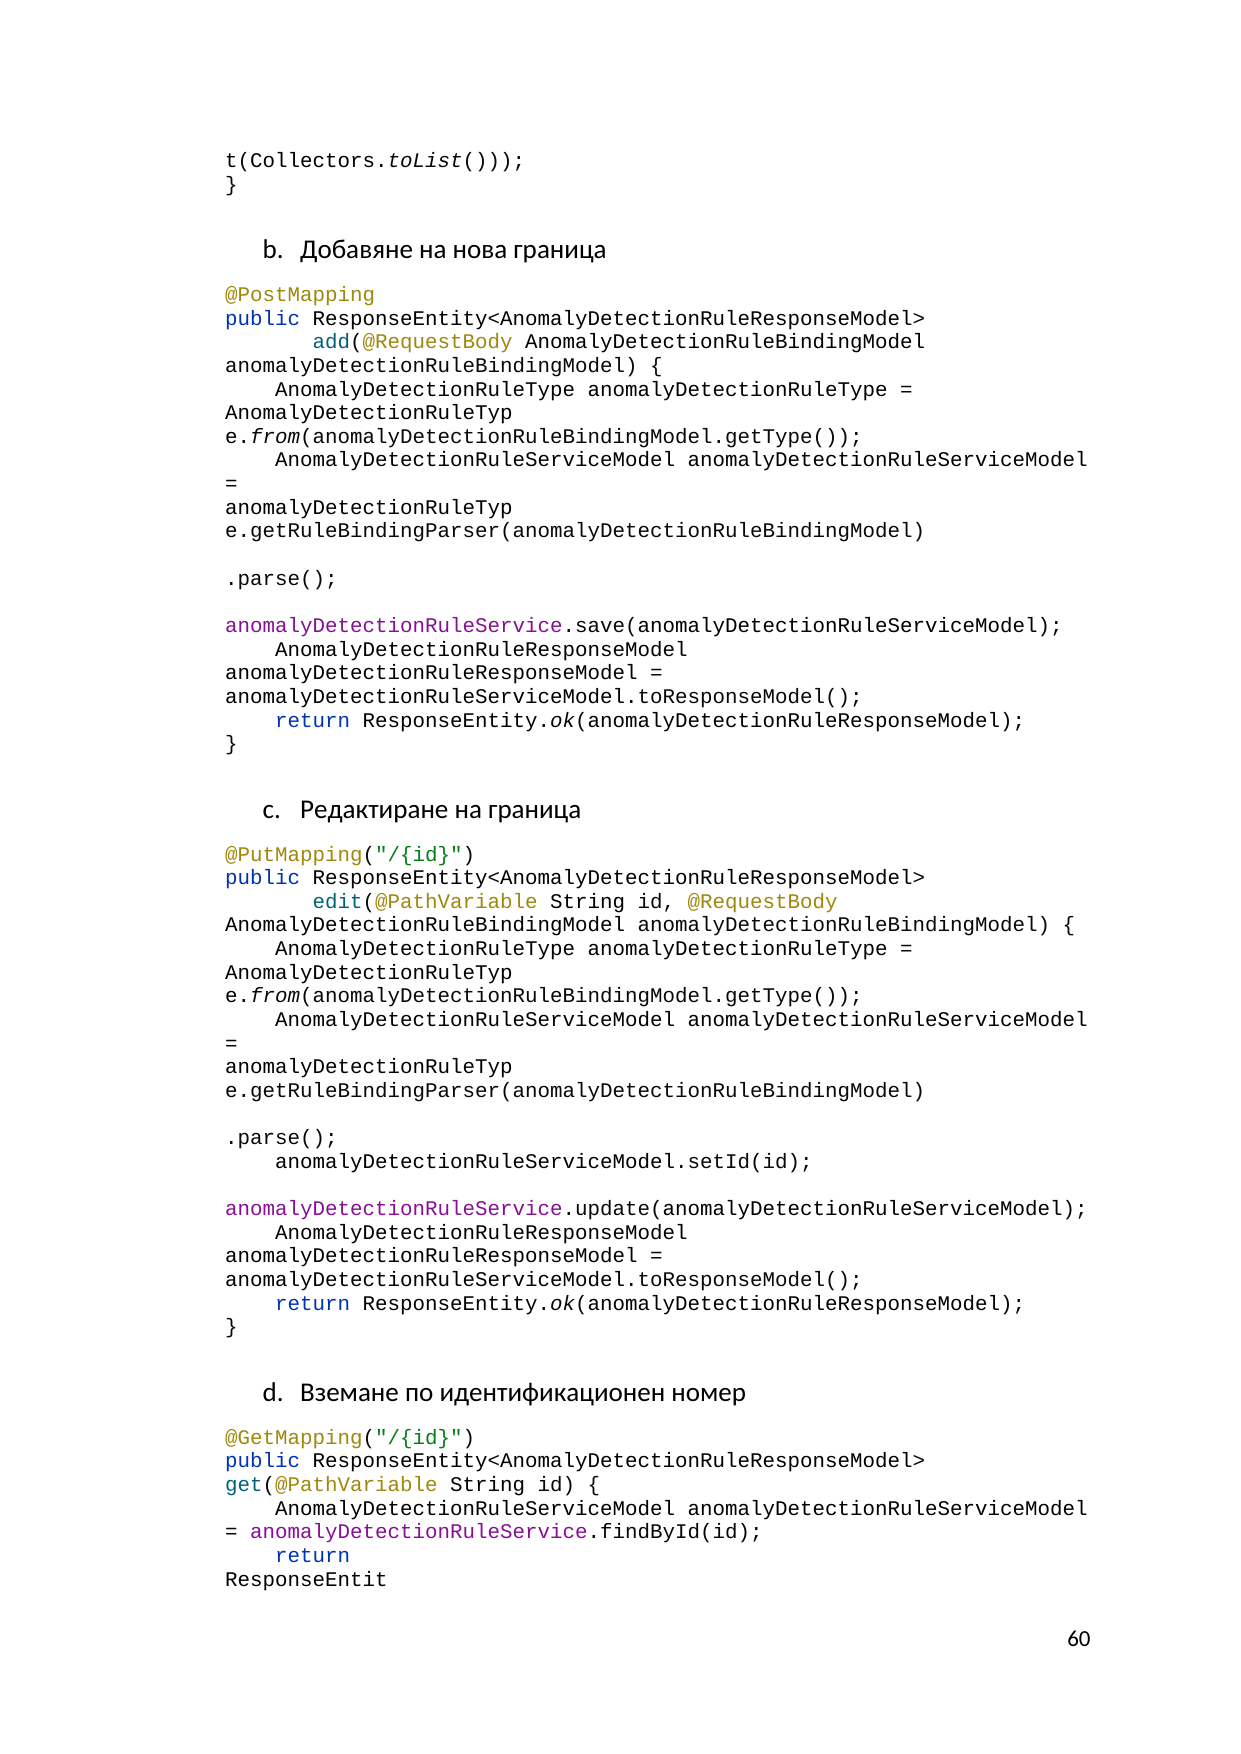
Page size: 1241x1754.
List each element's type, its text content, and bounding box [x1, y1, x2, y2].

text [225, 1427, 1090, 1592]
text @PutMapping("/{id}") public ResponseEntity<AnomalyDetectionRuleResponseModel> edit(@PathVariable String id, @RequestBody AnomalyDetectionRuleBindingModel anomalyDetectionRuleBindingModel) { AnomalyDetectionRuleType anomalyDetectionRuleType = AnomalyDetectionRuleType.from(anomalyDetectionRuleBindingModel.getType()); AnomalyDetectionRuleServiceModel anomalyDetectionRuleServiceModel = anomalyDetectionRuleType.getRuleBindingParser(anomalyDetectionRuleBindingModel) .parse(); anomalyDetectionRuleServiceModel.setId(id); anomalyDetectionRuleService.update(anomalyDetectionRuleServiceModel); AnomalyDetectionRuleResponseModel anomalyDetectionRuleResponseModel = anomalyDetectionRuleServiceModel.toResponseModel(); return ResponseEntity.ok(anomalyDetectionRuleResponseModel); } [225, 843, 1090, 1340]
list Добавяне на нова граница [262, 232, 1090, 265]
text @PostMapping public ResponseEntity<AnomalyDetectionRuleResponseModel> add(@RequestBody AnomalyDetectionRuleBindingModel anomalyDetectionRuleBindingModel) { AnomalyDetectionRuleType anomalyDetectionRuleType = AnomalyDetectionRuleType.from(anomalyDetectionRuleBindingModel.getType()); AnomalyDetectionRuleServiceModel anomalyDetectionRuleServiceModel = anomalyDetectionRuleType.getRuleBindingParser(anomalyDetectionRuleBindingModel) .parse(); anomalyDetectionRuleService.save(anomalyDetectionRuleServiceModel); AnomalyDetectionRuleResponseModel anomalyDetectionRuleResponseModel = anomalyDetectionRuleServiceModel.toResponseModel(); return ResponseEntity.ok(anomalyDetectionRuleResponseModel); } [225, 284, 1090, 757]
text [225, 150, 1090, 197]
list Вземане по идентификационен номер [262, 1375, 1090, 1408]
list Редактиране на граница [262, 792, 1090, 825]
